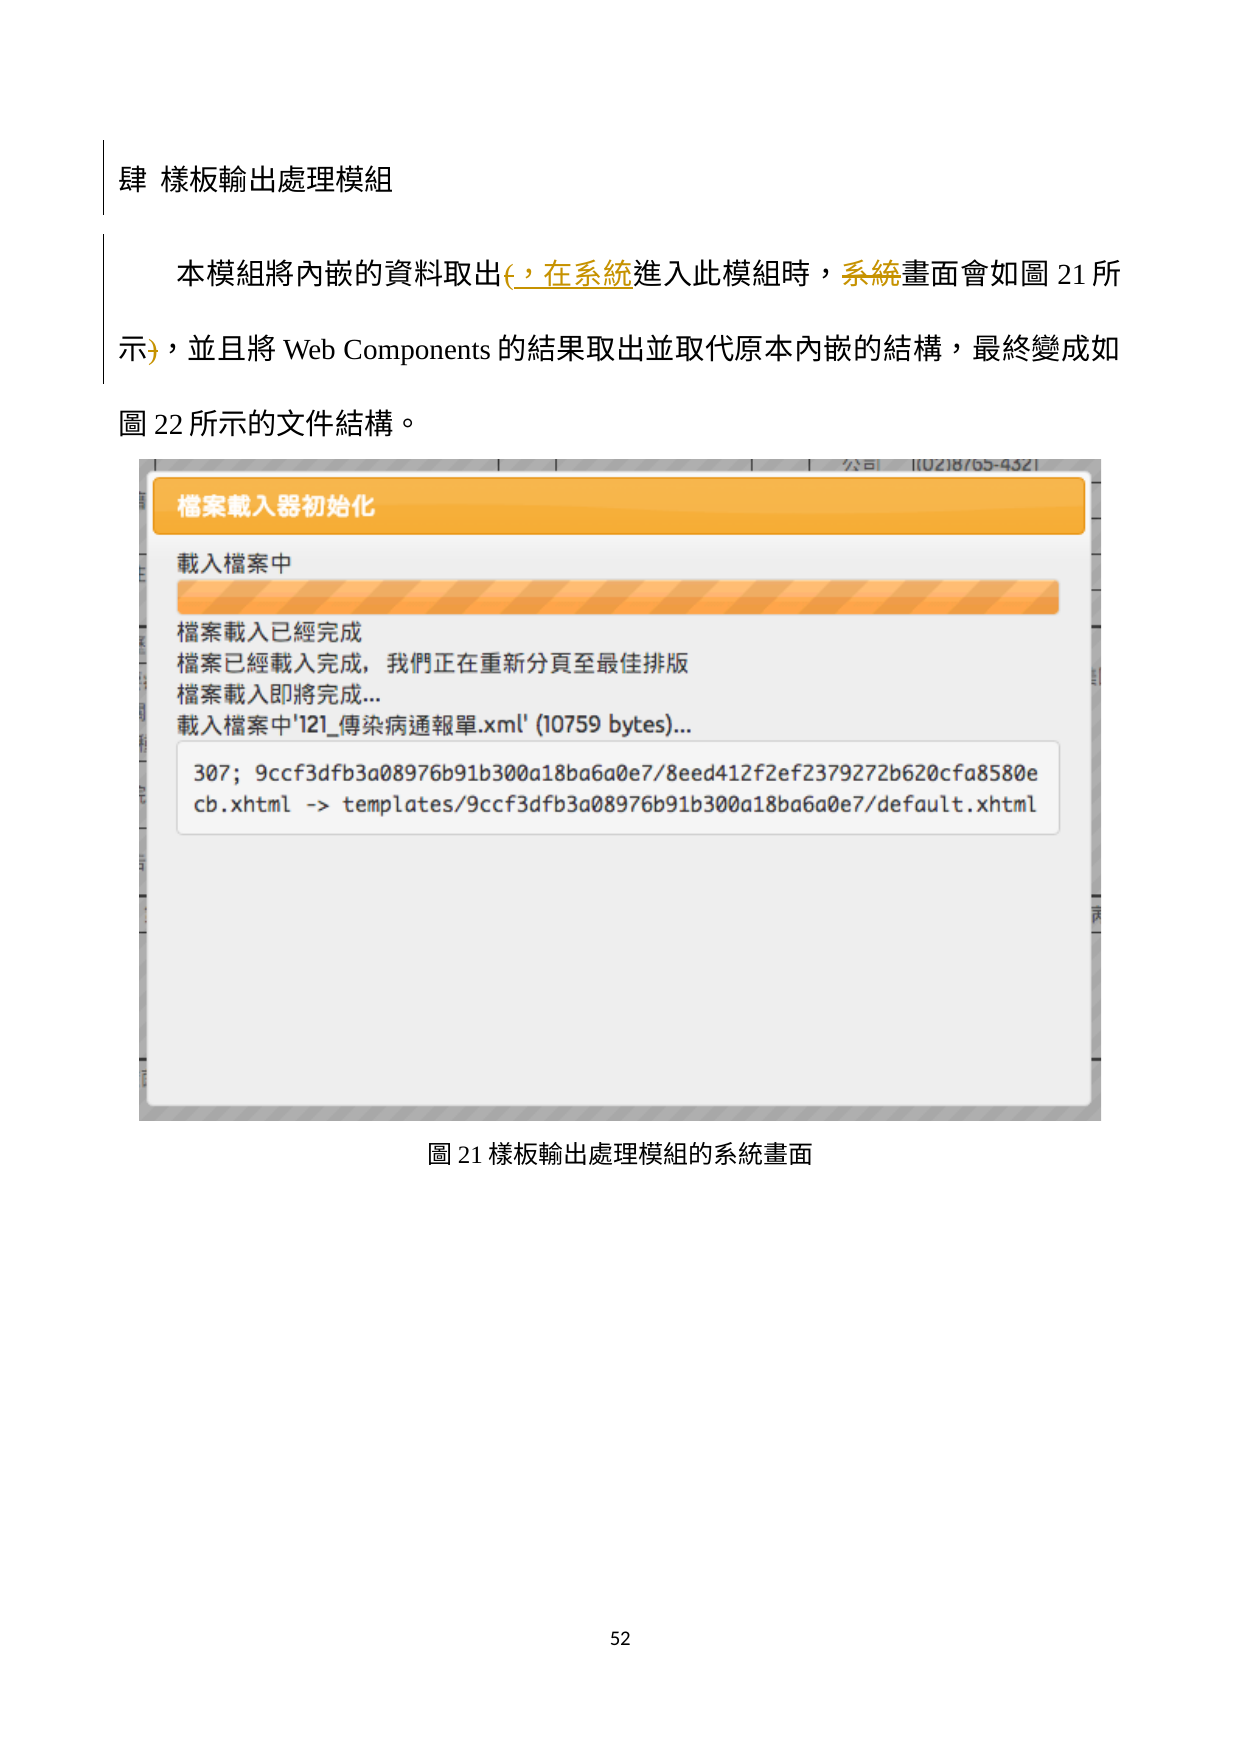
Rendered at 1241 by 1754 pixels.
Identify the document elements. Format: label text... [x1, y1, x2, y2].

text 圖 樣板輸出處理模組的系統畫面 [1, 1134, 1239, 1172]
subtitle 樣板輸出處理模組 [118, 140, 1122, 215]
text 本模組將內嵌的資料取出進入此模組時，畫面會如所示，並且將Web Components的結果取出並取代原本內嵌的結構，最終變成如所示的文件結構。 [118, 234, 1122, 459]
picture [139, 459, 1102, 1121]
